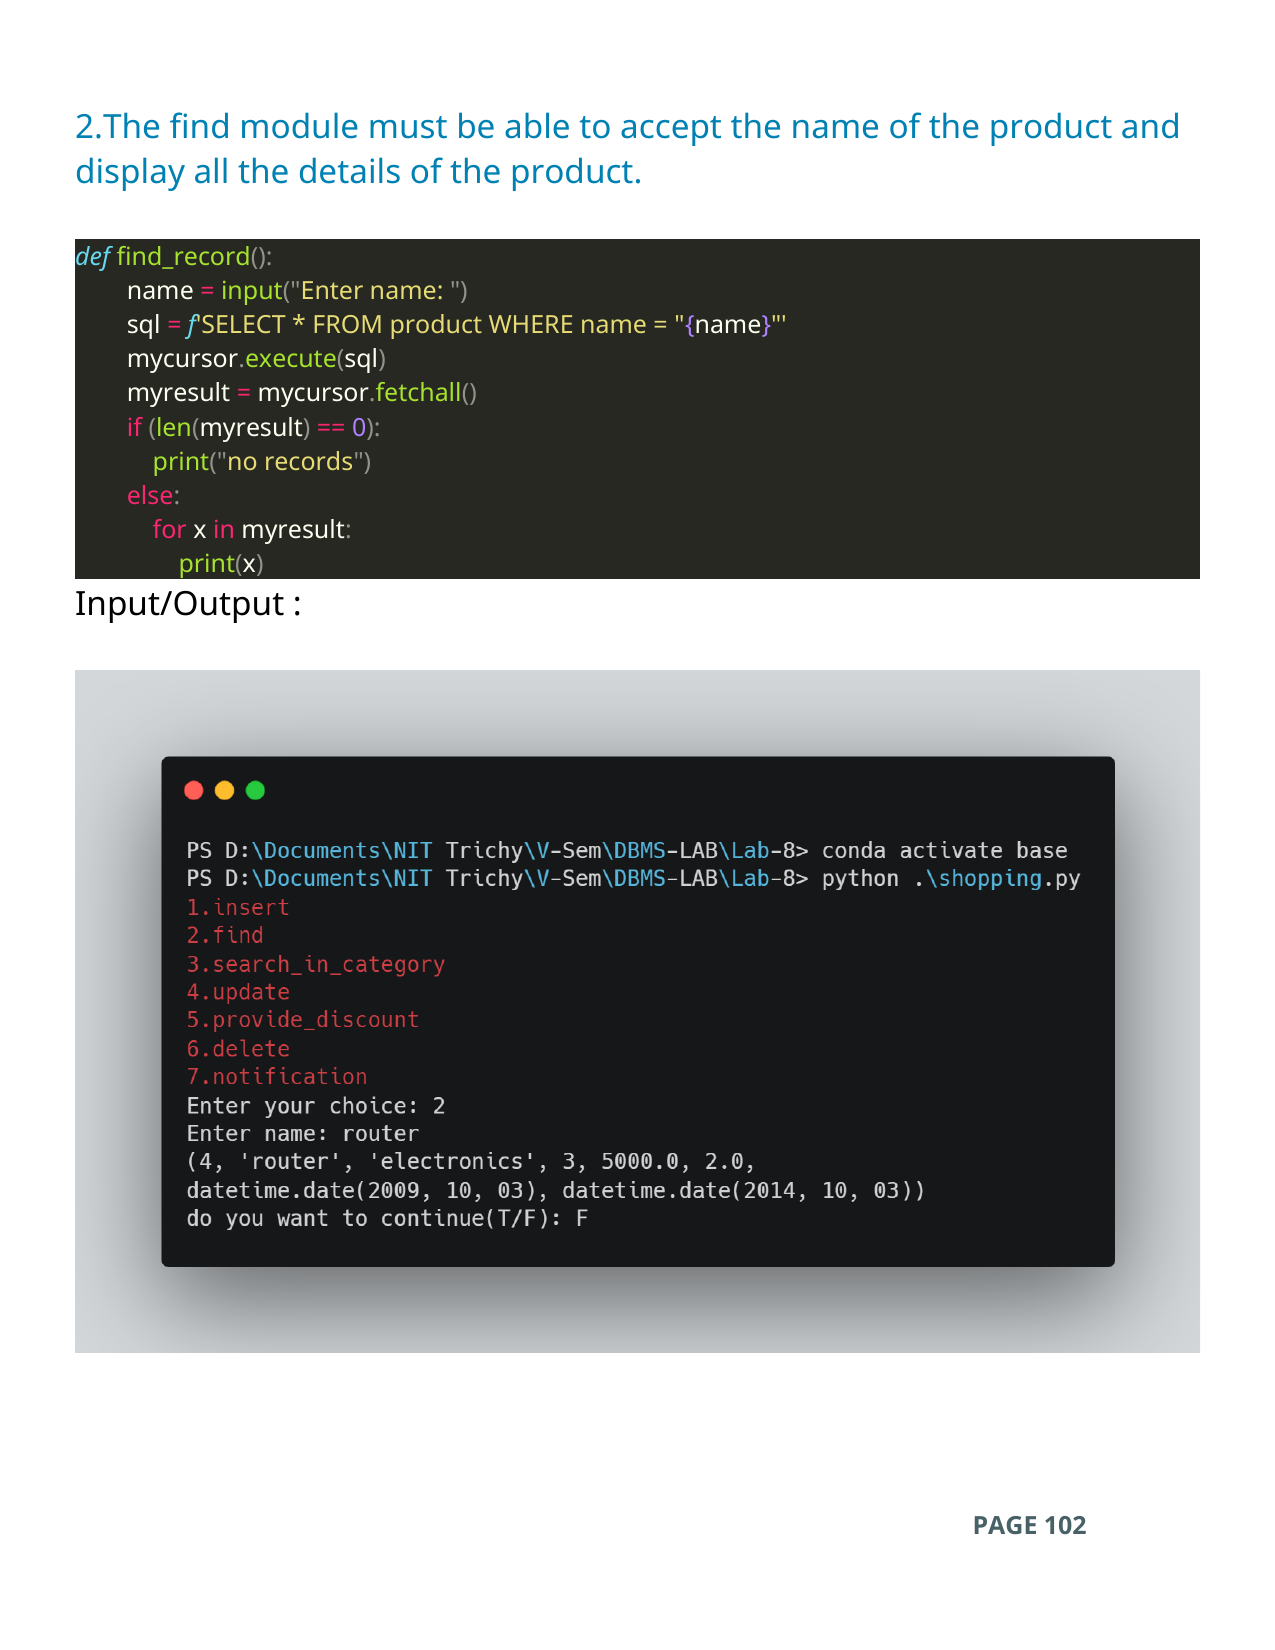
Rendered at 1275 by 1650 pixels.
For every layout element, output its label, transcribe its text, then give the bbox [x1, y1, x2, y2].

text 2.The find module must be able to accept the name of the product and display all the details of the product. [643, 103, 1200, 193]
text def find_record(): [75, 239, 1200, 273]
text print(x) [75, 545, 1200, 579]
text Input/Output : [75, 579, 1200, 625]
text myresult = mycursor.fetchall() [75, 375, 1200, 409]
text print("no records") [75, 443, 1200, 477]
picture [75, 670, 1200, 1353]
text mycursor.execute(sql) [75, 341, 1200, 375]
text else: [75, 477, 1200, 511]
text for x in myresult: [75, 511, 1200, 545]
text name = input("Enter name: ") [75, 273, 1200, 307]
text if (len(myresult) == 0): [75, 409, 1200, 443]
text sql = f'SELECT * FROM product WHERE name = "{name}"' [75, 307, 1200, 341]
